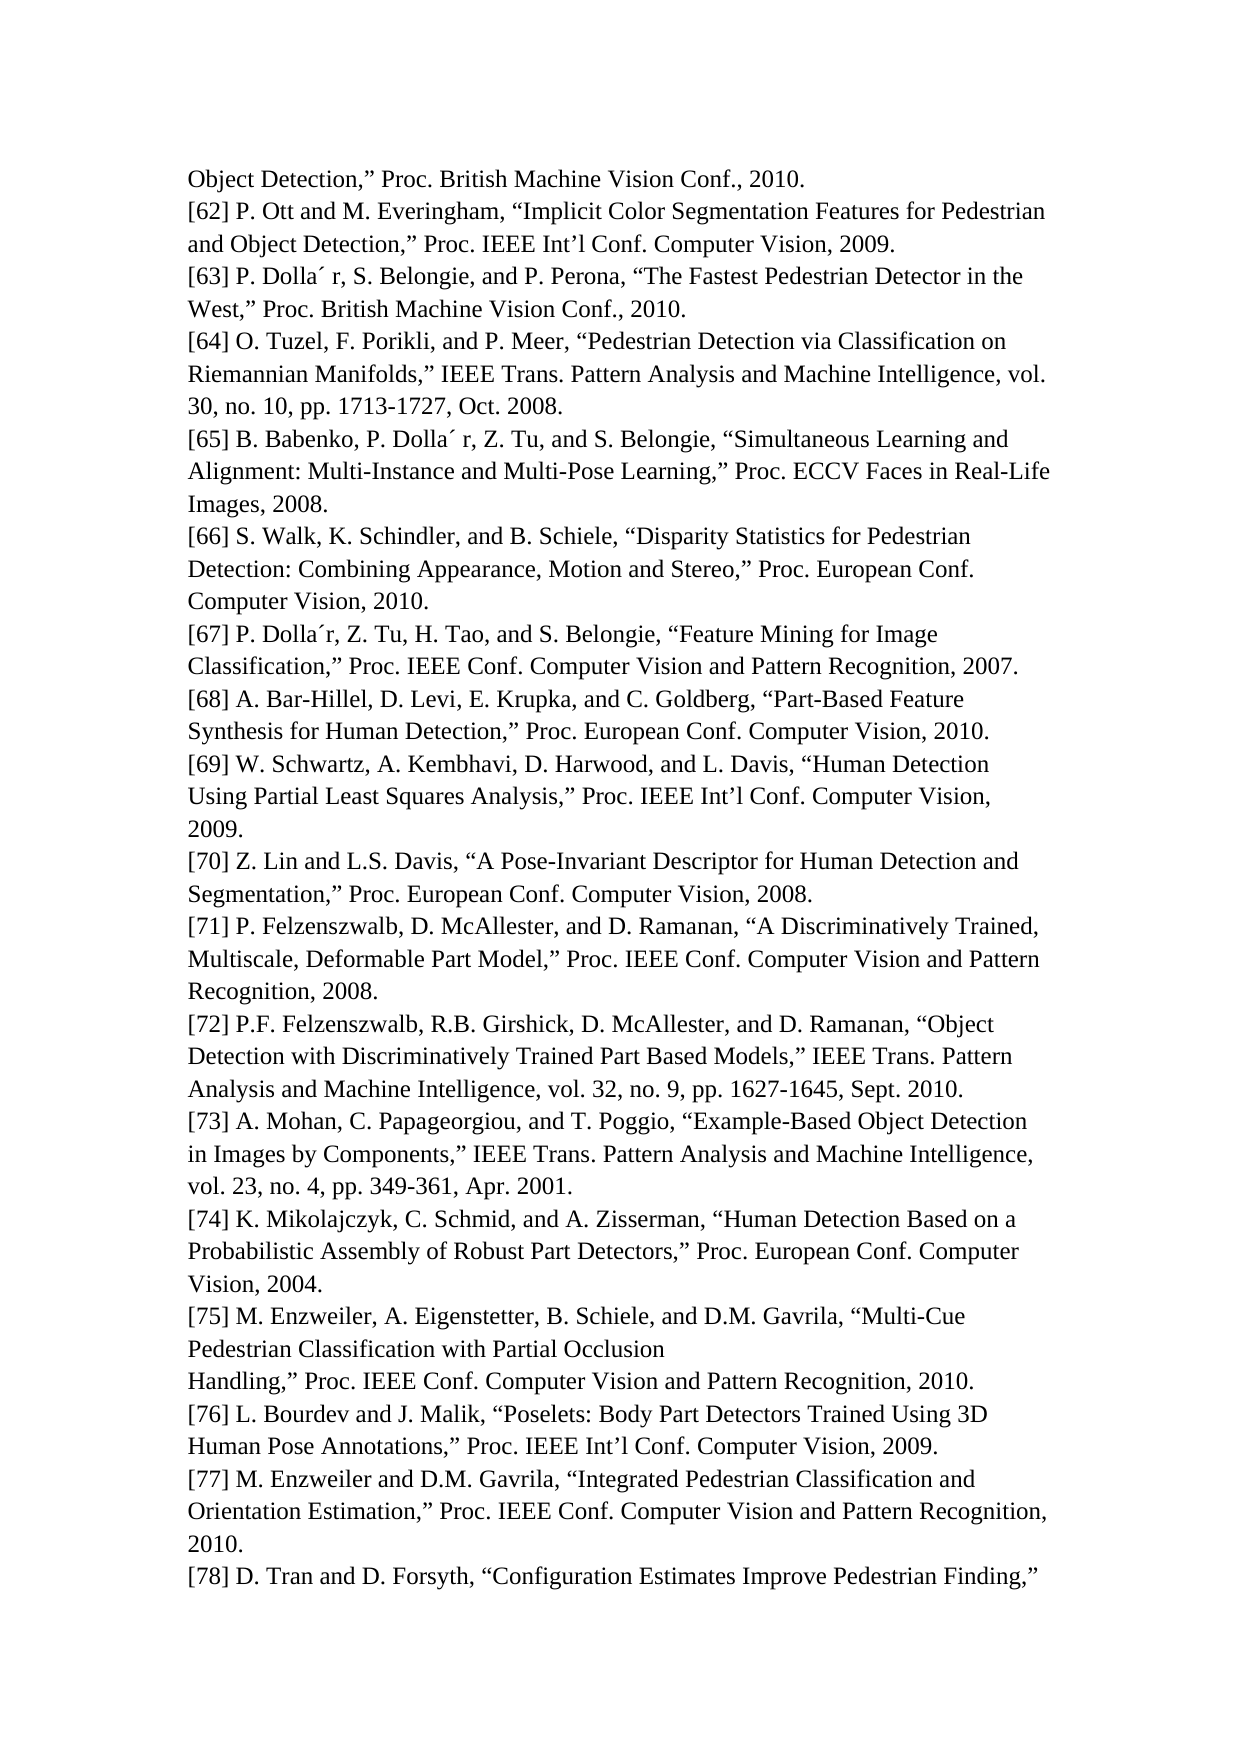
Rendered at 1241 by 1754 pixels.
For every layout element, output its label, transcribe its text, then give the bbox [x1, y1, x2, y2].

text [65] B. Babenko, P. Dolla´ r, Z. Tu, and S. Belongie, “Simultaneous Learning and Alignment: Multi-Instance and Multi-Pose Learning,” Proc. ECCV Faces in Real-Life Images, 2008. [187, 422, 1053, 519]
text [69] W. Schwartz, A. Kembhavi, D. Harwood, and L. Davis, “Human Detection Using Partial Least Squares Analysis,” Proc. IEEE Int’l Conf. Computer Vision, 2009. [187, 747, 1053, 844]
text [70] Z. Lin and L.S. Davis, “A Pose-Invariant Descriptor for Human Detection and Segmentation,” Proc. European Conf. Computer Vision, 2008. [187, 844, 1053, 909]
text [73] A. Mohan, C. Papageorgiou, and T. Poggio, “Example-Based Object Detection in Images by Components,” IEEE Trans. Pattern Analysis and Machine Intelligence, vol. 23, no. 4, pp. 349-361, Apr. 2001. [187, 1104, 1053, 1202]
text [66] S. Walk, K. Schindler, and B. Schiele, “Disparity Statistics for Pedestrian Detection: Combining Appearance, Motion and Stereo,” Proc. European Conf. Computer Vision, 2010. [187, 519, 1053, 617]
text [68] A. Bar-Hillel, D. Levi, E. Krupka, and C. Goldberg, “Part-Based Feature Synthesis for Human Detection,” Proc. European Conf. Computer Vision, 2010. [187, 682, 1053, 747]
text [62] P. Ott and M. Everingham, “Implicit Color Segmentation Features for Pedestrian and Object Detection,” Proc. IEEE Int’l Conf. Computer Vision, 2009. [187, 194, 1053, 259]
text [75] M. Enzweiler, A. Eigenstetter, B. Schiele, and D.M. Gavrila, “Multi-Cue Pedestrian Classification with Partial Occlusion [187, 1299, 1053, 1364]
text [187, 162, 1053, 194]
text [67] P. Dolla´r, Z. Tu, H. Tao, and S. Belongie, “Feature Mining for Image Classification,” Proc. IEEE Conf. Computer Vision and Pattern Recognition, 2007. [187, 617, 1053, 682]
text [74] K. Mikolajczyk, C. Schmid, and A. Zisserman, “Human Detection Based on a Probabilistic Assembly of Robust Part Detectors,” Proc. European Conf. Computer Vision, 2004. [187, 1202, 1053, 1299]
text [64] O. Tuzel, F. Porikli, and P. Meer, “Pedestrian Detection via Classification on Riemannian Manifolds,” IEEE Trans. Pattern Analysis and Machine Intelligence, vol. 30, no. 10, pp. 1713-1727, Oct. 2008. [187, 324, 1053, 422]
text [71] P. Felzenszwalb, D. McAllester, and D. Ramanan, “A Discriminatively Trained, Multiscale, Deformable Part Model,” Proc. IEEE Conf. Computer Vision and Pattern Recognition, 2008. [187, 909, 1053, 1007]
text Handling,” Proc. IEEE Conf. Computer Vision and Pattern Recognition, 2010. [187, 1364, 1053, 1397]
text [77] M. Enzweiler and D.M. Gavrila, “Integrated Pedestrian Classification and Orientation Estimation,” Proc. IEEE Conf. Computer Vision and Pattern Recognition, 2010. [187, 1462, 1053, 1559]
text [72] P.F. Felzenszwalb, R.B. Girshick, D. McAllester, and D. Ramanan, “Object Detection with Discriminatively Trained Part Based Models,” IEEE Trans. Pattern Analysis and Machine Intelligence, vol. 32, no. 9, pp. 1627-1645, Sept. 2010. [187, 1007, 1053, 1104]
text [63] P. Dolla´ r, S. Belongie, and P. Perona, “The Fastest Pedestrian Detector in the West,” Proc. British Machine Vision Conf., 2010. [187, 259, 1053, 324]
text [187, 1559, 1053, 1592]
text [76] L. Bourdev and J. Malik, “Poselets: Body Part Detectors Trained Using 3D Human Pose Annotations,” Proc. IEEE Int’l Conf. Computer Vision, 2009. [187, 1397, 1053, 1462]
